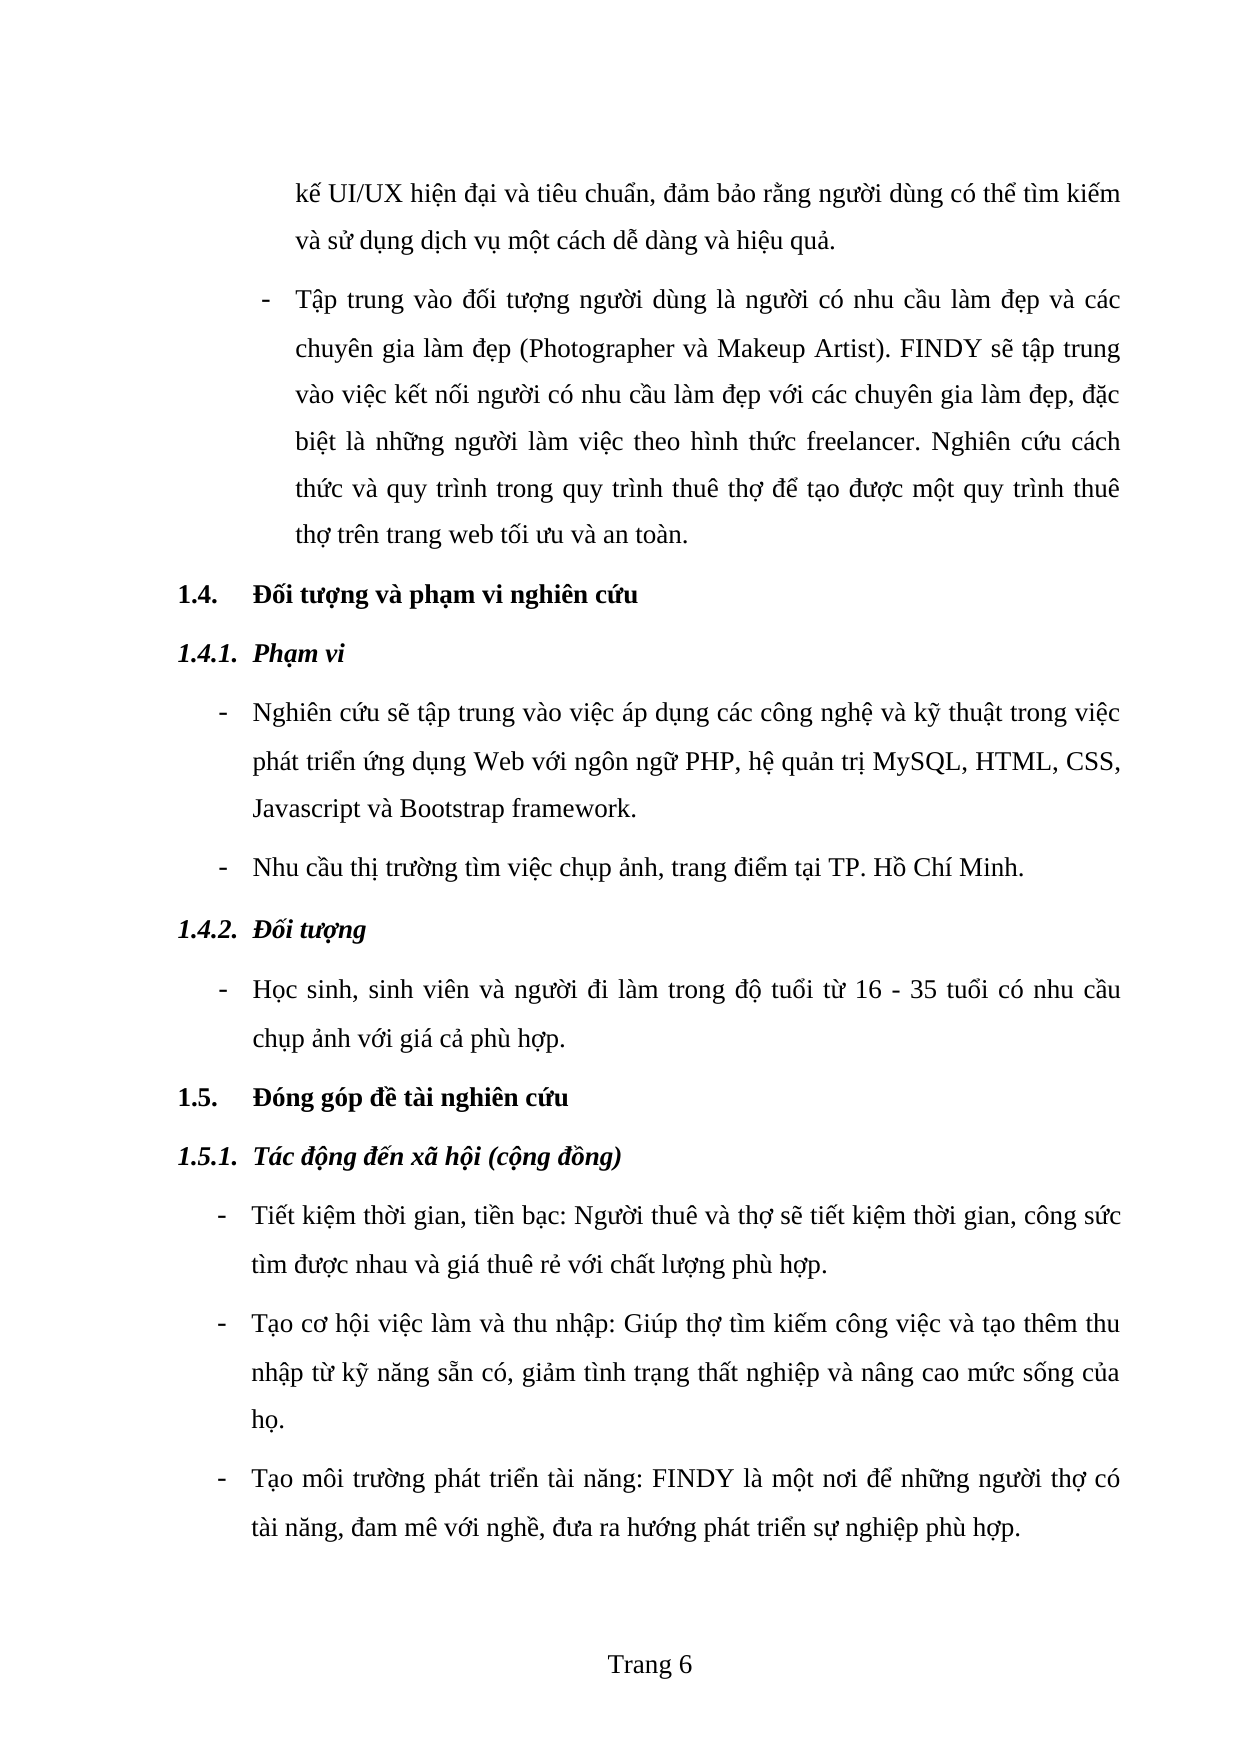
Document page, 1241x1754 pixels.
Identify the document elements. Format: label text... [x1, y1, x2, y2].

subtitle Đối tượng [177, 913, 1122, 945]
list Tiết kiệm thời gian, tiền bạc: Người thuê và thợ sẽ tiết kiệm thời gian, công sức tìm được nhau và giá thuê rẻ với chất lượng phù hợp. [213, 1199, 1122, 1279]
subtitle Đối tượng và phạm vi nghiên cứu [177, 578, 1122, 609]
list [258, 177, 1122, 255]
subtitle Đóng góp đề tài nghiên cứu [177, 1081, 1122, 1112]
list Tạo cơ hội việc làm và thu nhập: Giúp thợ tìm kiếm công việc và tạo thêm thu nhập từ kỹ năng sẵn có, giảm tình trạng thất nghiệp và nâng cao mức sống của họ. [213, 1307, 1122, 1434]
list Tập trung vào đối tượng người dùng là người có nhu cầu làm đẹp và các chuyên gia làm đẹp (Photographer và Makeup Artist). FINDY sẽ tập trung vào việc kết nối người có nhu cầu làm đẹp với các chuyên gia làm đẹp, đặc biệt là những người làm việc theo hình thức freelancer. Nghiên cứu cách thức và quy trình trong quy trình thuê thợ để tạo được một quy trình thuê thợ trên trang web tối ưu và an toàn. [258, 283, 1122, 550]
list Nghiên cứu sẽ tập trung vào việc áp dụng các công nghệ và kỹ thuật trong việc phát triển ứng dụng Web với ngôn ngữ PHP, hệ quản trị MySQL, HTML, CSS, Javascript và Bootstrap framework. [215, 696, 1122, 823]
list Nhu cầu thị trường tìm việc chụp ảnh, trang điểm tại TP. Hồ Chí Minh. [215, 851, 1122, 884]
list Tạo môi trường phát triển tài năng: FINDY là một nơi để những người thợ có tài năng, đam mê với nghề, đưa ra hướng phát triển sự nghiệp phù hợp. [213, 1462, 1122, 1542]
subtitle Phạm vi [177, 637, 1122, 668]
list Học sinh, sinh viên và người đi làm trong độ tuổi từ 16 - 35 tuổi có nhu cầu chụp ảnh với giá cả phù hợp. [215, 973, 1122, 1053]
subtitle Tác động đến xã hội (cộng đồng) [177, 1140, 1122, 1171]
